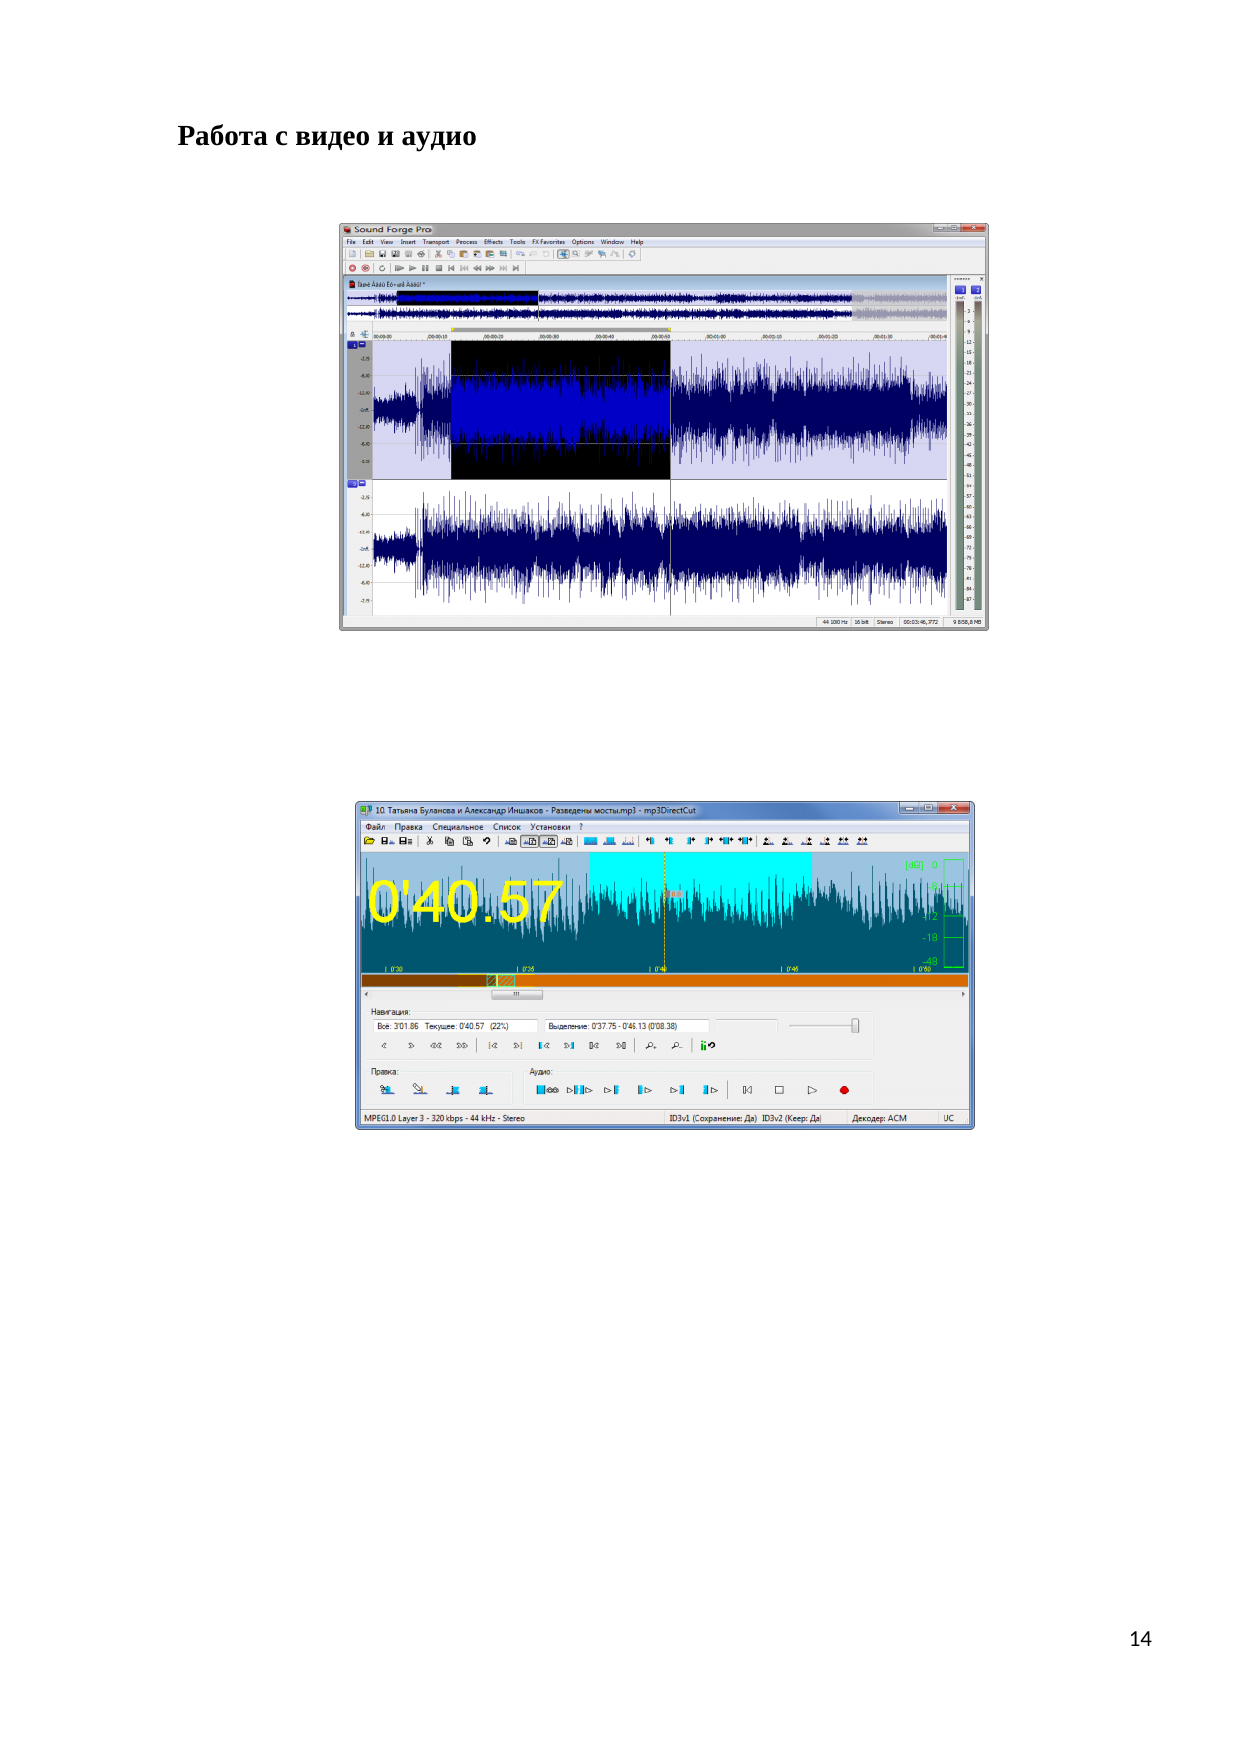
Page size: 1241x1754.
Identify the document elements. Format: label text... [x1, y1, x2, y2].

picture [322, 700, 1007, 1229]
picture [305, 156, 1024, 697]
subtitle Работа с видео и аудио [177, 118, 1152, 152]
